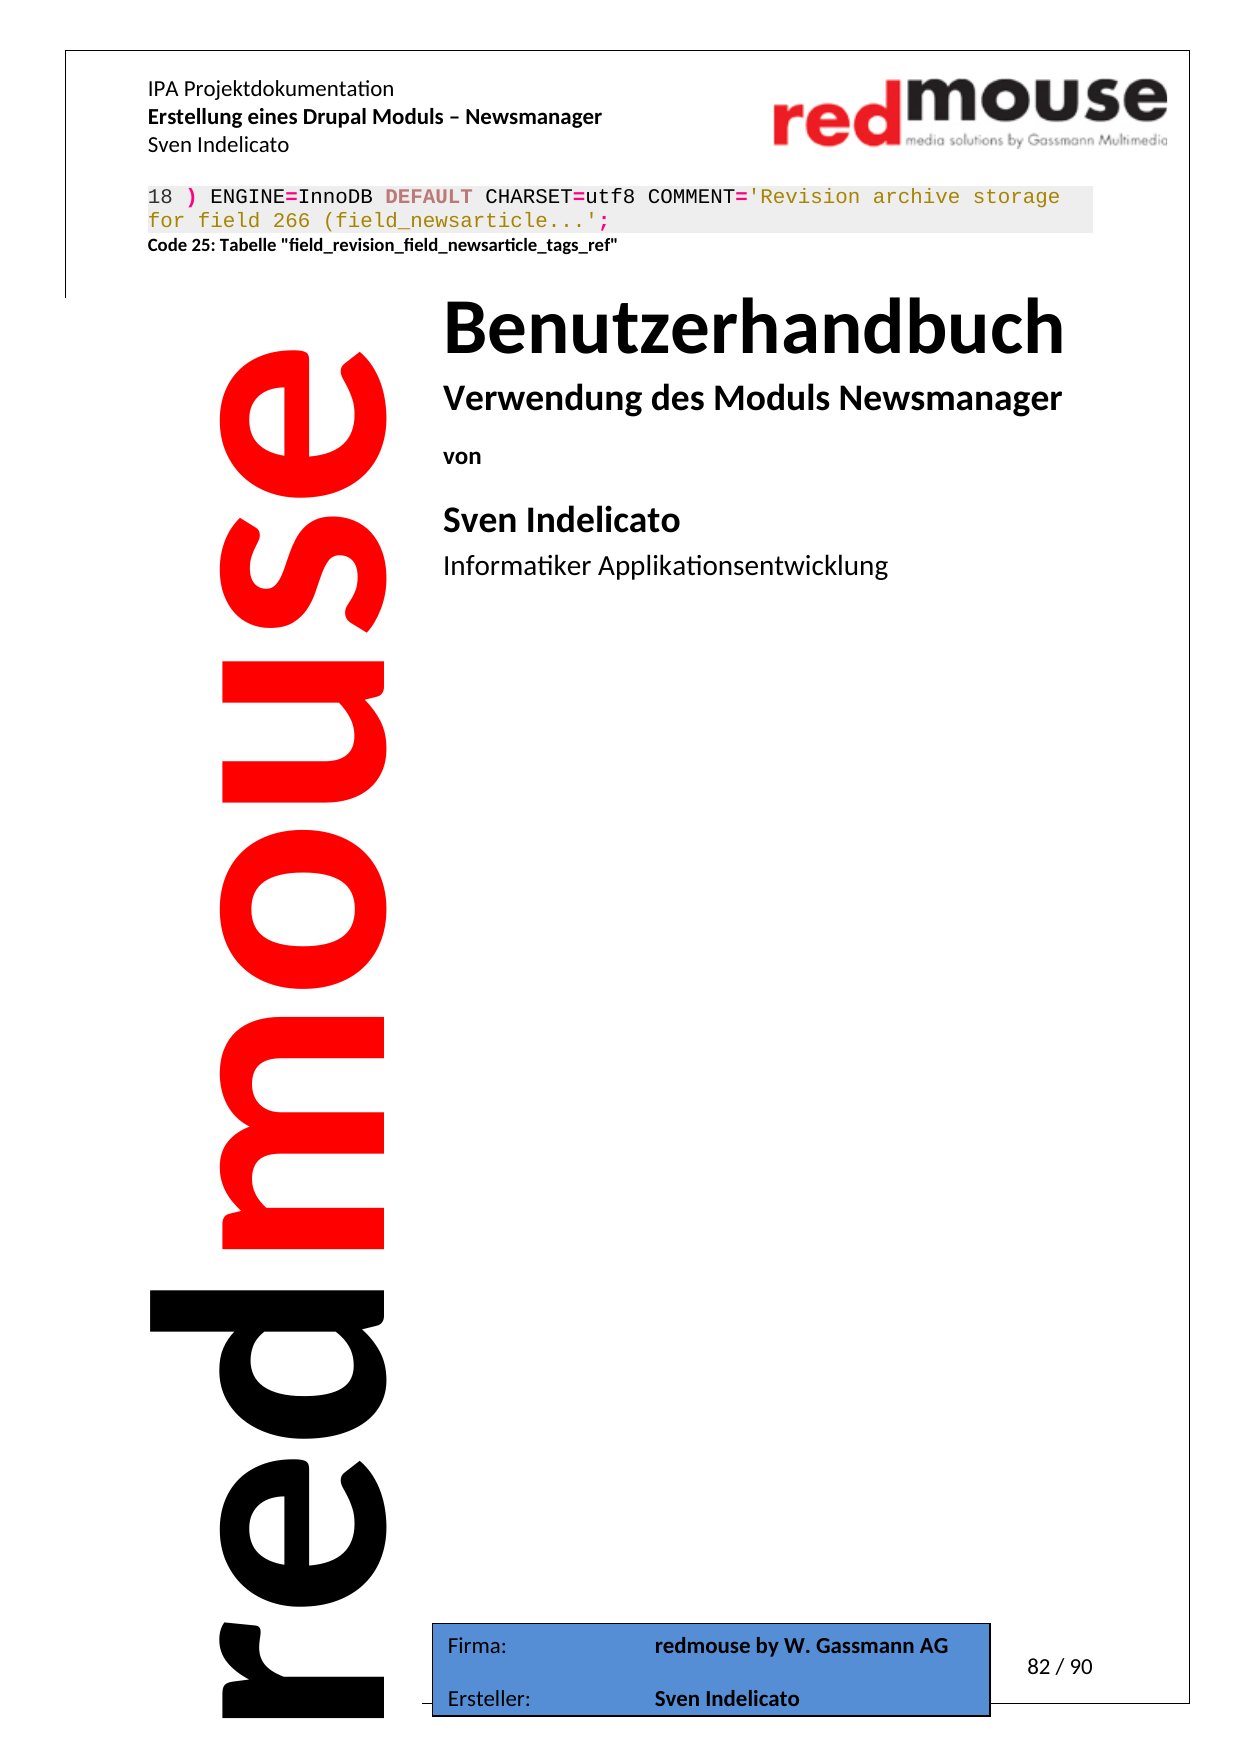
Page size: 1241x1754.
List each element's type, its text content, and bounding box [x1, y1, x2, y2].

text Benutzerhandbuch Verwendung des Moduls Newsmanager [443, 277, 1093, 419]
picture [773, 78, 1168, 149]
text Code 25: Tabelle "field_revision_field_newsarticle_tags_ref" [148, 233, 1093, 256]
text von [443, 440, 1093, 471]
text 18 ) ENGINE=InnoDB DEFAULT CHARSET=utf8 COMMENT='Revision archive storage for field 266 (field_newsarticle...'; [148, 186, 1093, 233]
text Sven Indelicato Informatiker Applikationsentwicklung [443, 496, 1093, 583]
